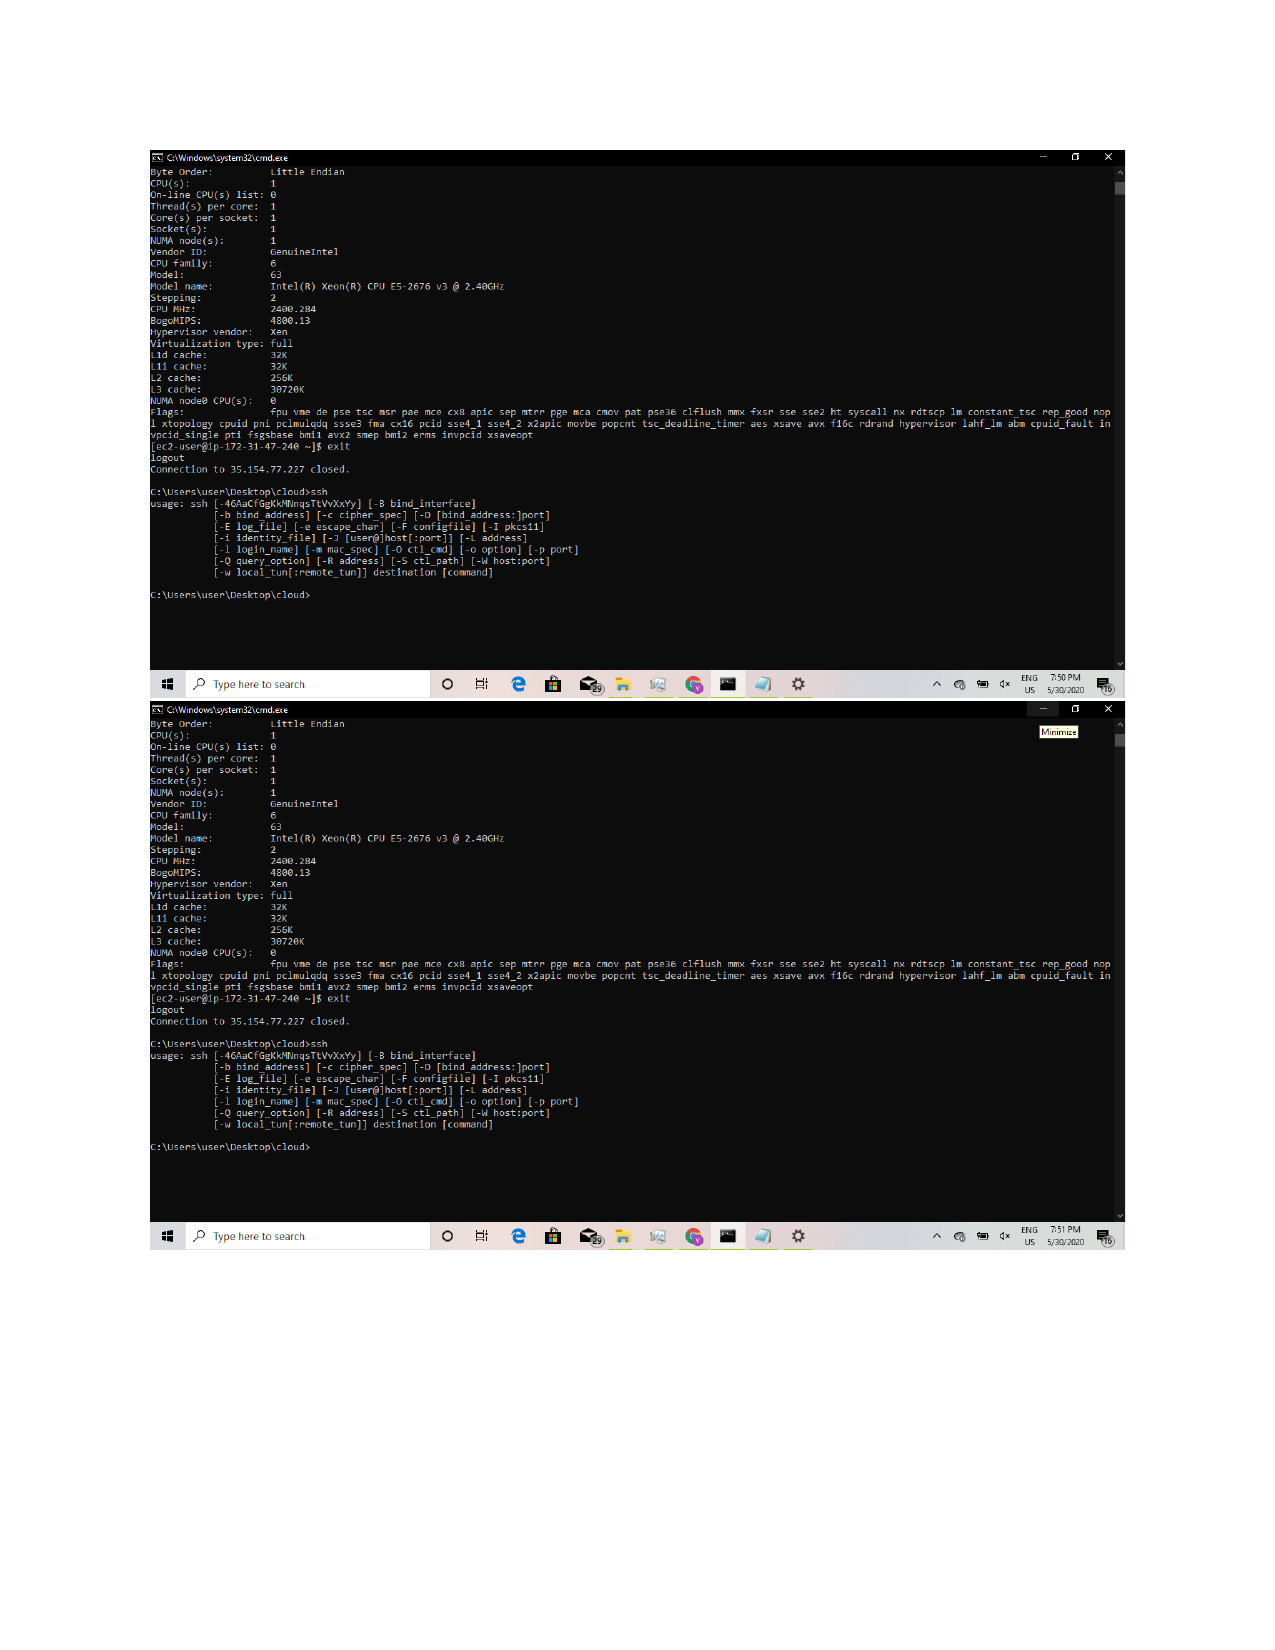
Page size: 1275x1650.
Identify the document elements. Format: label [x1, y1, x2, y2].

picture [150, 701, 1125, 1250]
picture [150, 150, 1125, 698]
